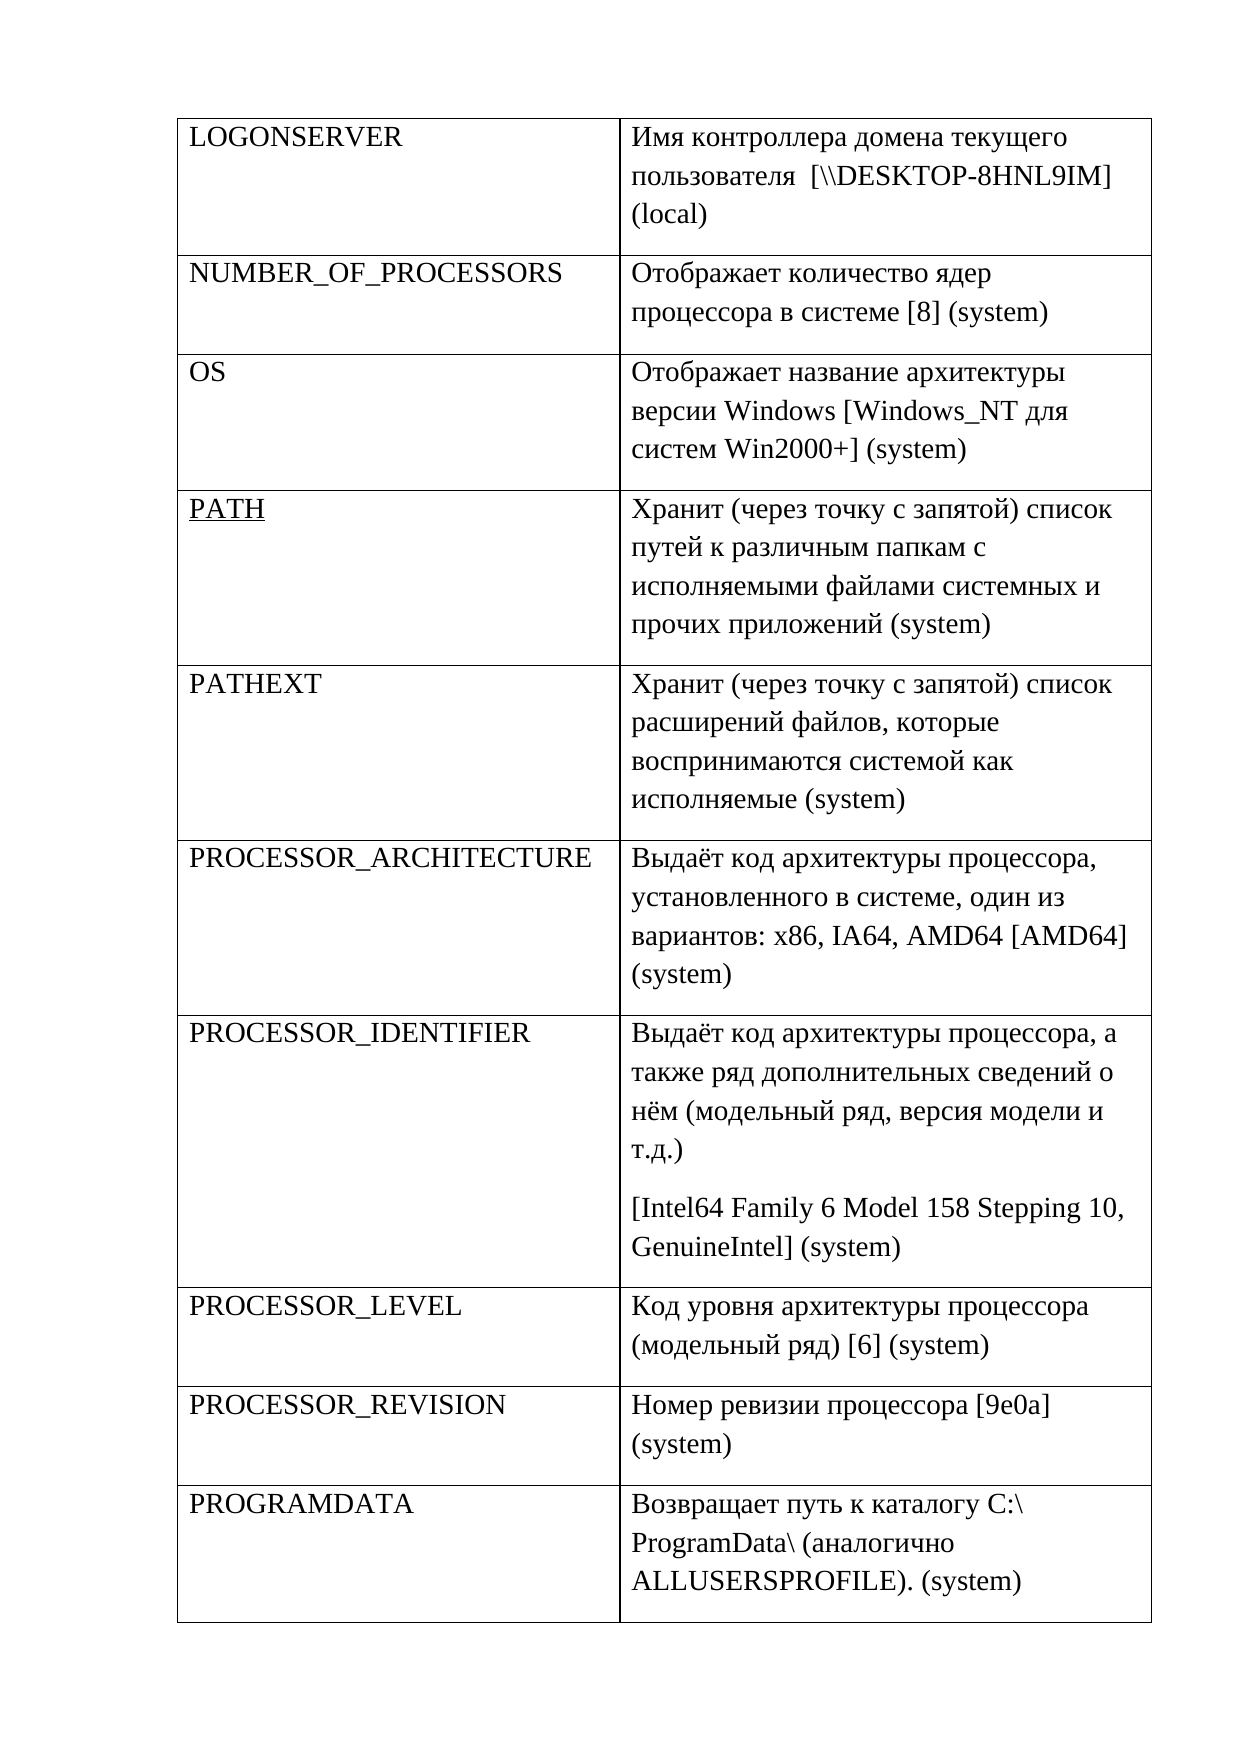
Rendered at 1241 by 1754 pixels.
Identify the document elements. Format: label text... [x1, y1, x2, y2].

table_cell Отображает название архитектуры версии Windows [Windows_NT для систем Win2000+] (system) [621, 355, 1151, 490]
table_cell Выдаёт код архитектуры процессора, а также ряд дополнительных сведений о нём (модельный ряд, версия модели и т.д.) [Intel64 Family 6 Model 158 Stepping 10, GenuineIntel] (system) [621, 1016, 1151, 1287]
table_cell Выдаёт код архитектуры процессора, установленного в системе, один из вариантов: x86, IA64, AMD64 [AMD64] (system) [621, 841, 1151, 1014]
table_cell PROCESSOR_REVISION [178, 1387, 619, 1485]
table_cell Номер ревизии процессора [9e0a] (system) [621, 1387, 1151, 1485]
table_cell Хранит (через точку с запятой) список расширений файлов, которые воспринимаются системой как исполняемые (system) [621, 666, 1151, 839]
table_cell PATH [178, 491, 619, 665]
table_cell OS [178, 355, 619, 490]
table_cell PROCESSOR_ARCHITECTURE [178, 841, 619, 1014]
table_cell PROGRAMDATA [178, 1486, 619, 1622]
table_cell Отображает количество ядер процессора в системе [8] (system) [621, 256, 1151, 353]
table_cell PROCESSOR_IDENTIFIER [178, 1016, 619, 1287]
table_cell Возвращает путь к каталогу C:\ProgramData\ (аналогично ALLUSERSPROFILE). (system) [621, 1486, 1151, 1622]
table_cell Хранит (через точку с запятой) список путей к различным папкам с исполняемыми файлами системных и прочих приложений (system) [621, 491, 1151, 665]
table_cell LOGONSERVER [178, 119, 619, 254]
table_cell PROCESSOR_LEVEL [178, 1288, 619, 1386]
table_cell Имя контроллера домена текущего пользователя [\\DESKTOP-8HNL9IM] (local) [621, 119, 1151, 254]
table_cell PATHEXT [178, 666, 619, 839]
table_cell Код уровня архитектуры процессора (модельный ряд) [6] (system) [621, 1288, 1151, 1386]
table_cell NUMBER_OF_PROCESSORS [178, 256, 619, 353]
